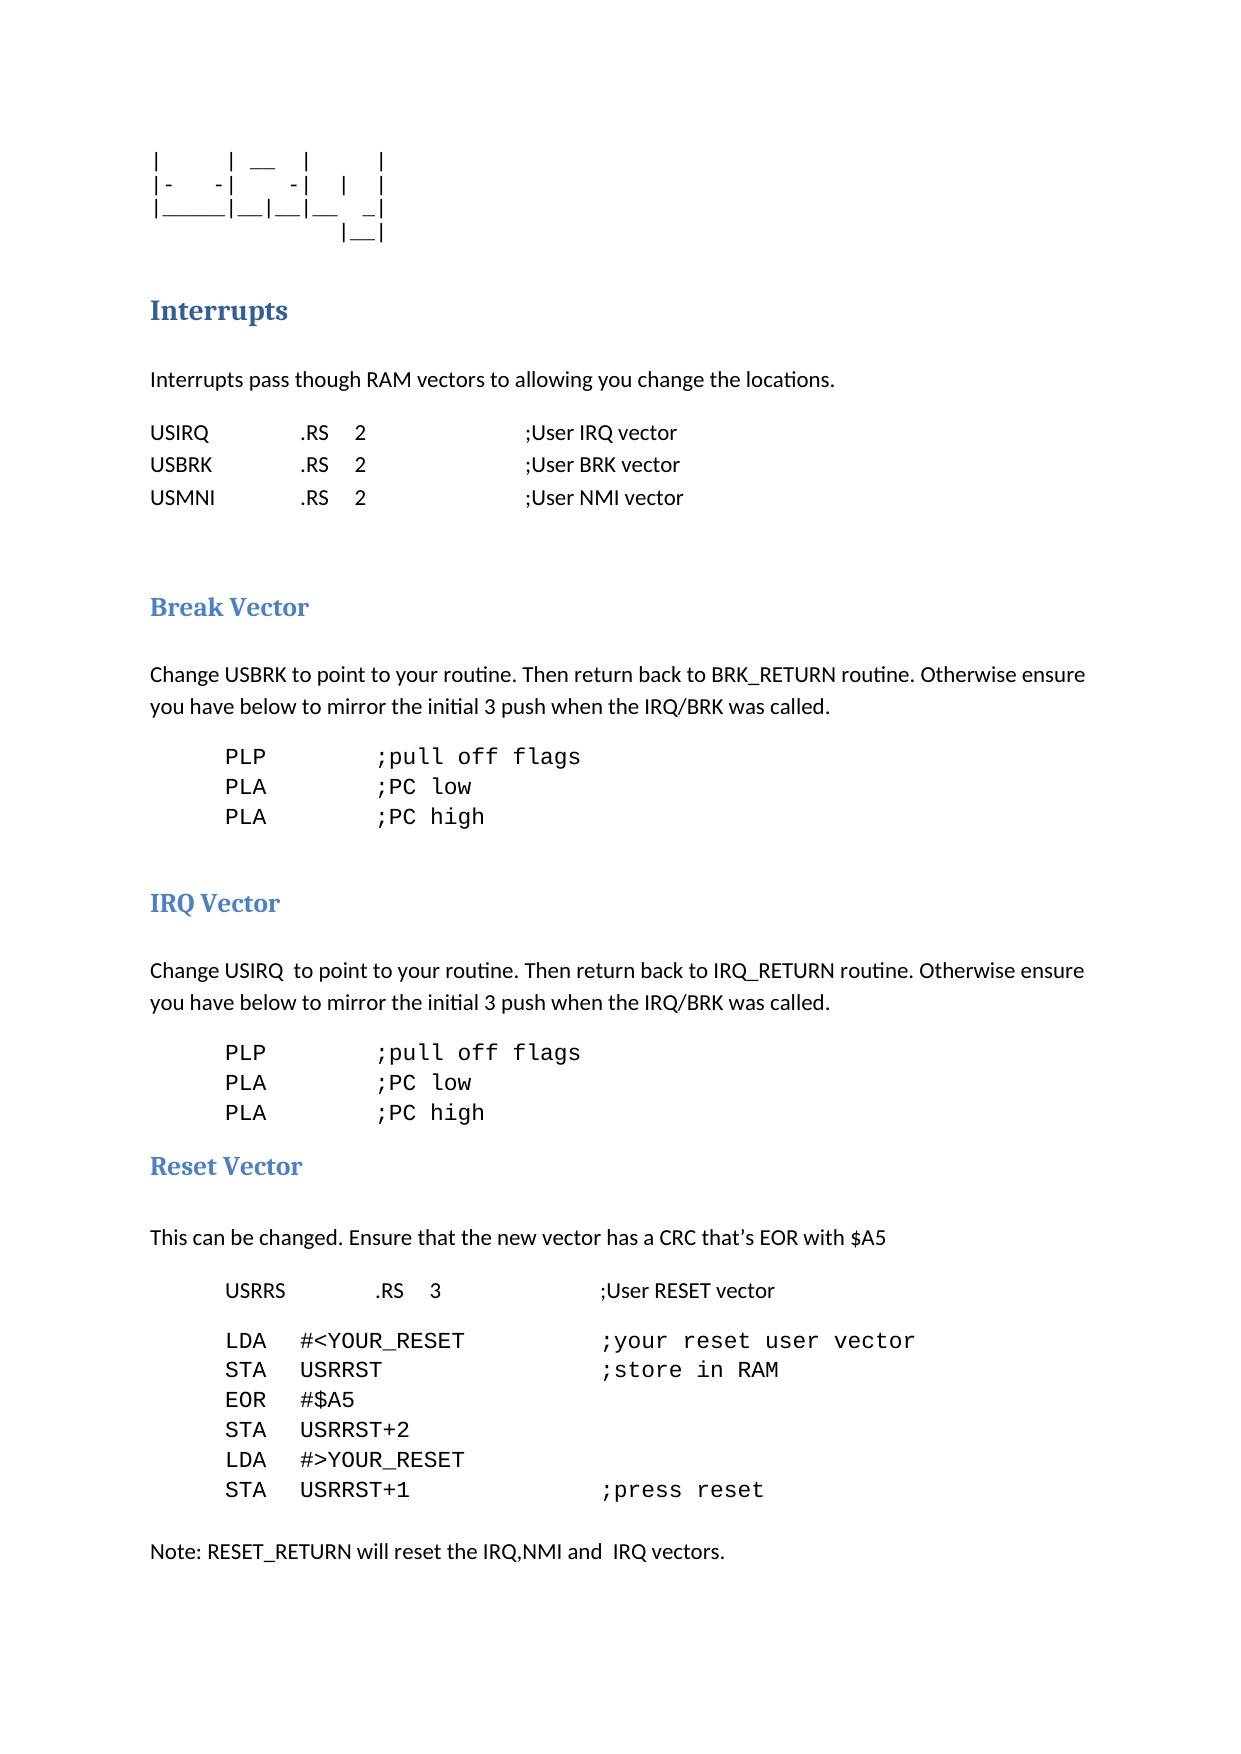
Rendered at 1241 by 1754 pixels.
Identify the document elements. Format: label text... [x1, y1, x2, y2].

subtitle Interrupts [150, 294, 1090, 328]
text |__| [150, 221, 1090, 244]
text LDA #<YOUR_RESET ;your reset user vector [150, 1329, 1090, 1355]
text Change USBRK to point to your routine. Then return back to BRK_RETURN routine. Otherwise ensure you have below to mirror the initial 3 push when the IRQ/BRK was called. [150, 628, 1090, 720]
text STA USRRST ;store in RAM [150, 1359, 1090, 1385]
text STA USRRST+2 [150, 1418, 1090, 1444]
text This can be changed. Ensure that the new vector has a CRC that’s EOR with $A5 [150, 1223, 1090, 1251]
text PLP ;pull off flags PLA ;PC low PLA ;PC high [225, 1041, 1090, 1127]
subtitle Reset Vector [150, 1151, 1090, 1218]
text Change USIRQ to point to your routine. Then return back to IRQ_RETURN routine. Otherwise ensure you have below to mirror the initial 3 push when the IRQ/BRK was called. [150, 924, 1090, 1016]
subtitle IRQ Vector [150, 888, 1090, 919]
text USIRQ .RS 2 ;User IRQ vector USBRK .RS 2 ;User BRK vector USMNI .RS 2 ;User NMI vector [150, 418, 1090, 511]
text |- -| -| | | [150, 174, 1090, 197]
text Note: RESET_RETURN will reset the IRQ,NMI and IRQ vectors. [150, 1537, 1090, 1566]
text USRRS .RS 3 ;User RESET vector [150, 1276, 1090, 1304]
subtitle Break Vector [150, 592, 1090, 623]
text | | __ | | [150, 150, 1090, 174]
text Interrupts pass though RAM vectors to allowing you change the locations. [150, 333, 1090, 393]
text PLP ;pull off flags PLA ;PC low PLA ;PC high [225, 745, 1090, 863]
text |_____|__|__|__ _| [150, 197, 1090, 221]
text LDA #>YOUR_RESET [150, 1448, 1090, 1474]
text EOR #$A5 [150, 1388, 1090, 1414]
text STA USRRST+1 ;press reset [150, 1478, 1090, 1504]
